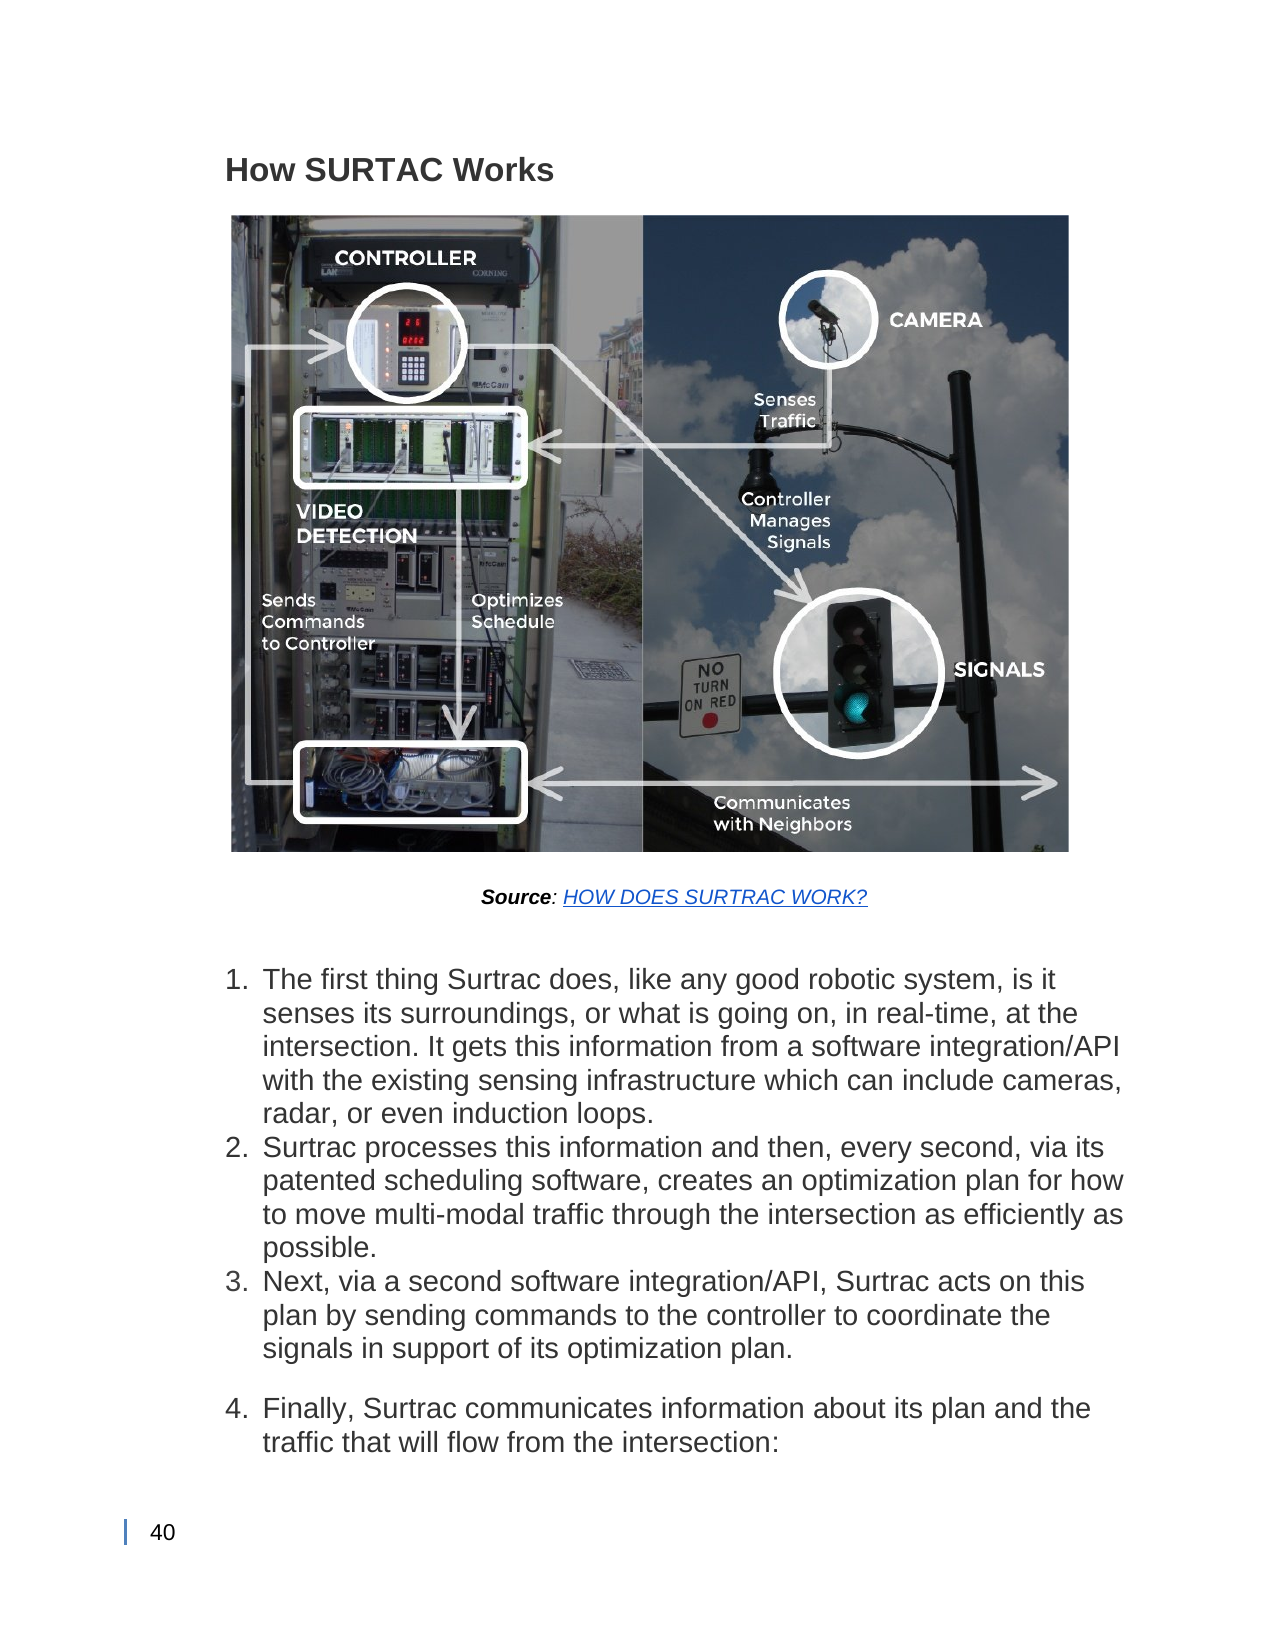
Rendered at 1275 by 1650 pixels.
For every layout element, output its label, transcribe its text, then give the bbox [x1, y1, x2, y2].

picture [231, 215, 1069, 852]
list The first thing Surtrac does, like any good robotic system, is it senses its surroundings, or what is going on, in real-time, at the intersection. It gets this information from a software integration/API with the existing sensing infrastructure which can include cameras, radar, or even induction loops. [225, 962, 1125, 1130]
text Source: HOW DOES SURTRAC WORK? [225, 885, 1125, 909]
list Next, via a second software integration/API, Surtrac acts on this plan by sending commands to the controller to coordinate the signals in support of its optimization plan. [225, 1264, 1125, 1391]
text How SURTAC Works [225, 150, 1125, 188]
list Finally, Surtrac communicates information about its plan and the traffic that will flow from the intersection: [225, 1391, 1125, 1484]
list Surtrac processes this information and then, every second, via its patented scheduling software, creates an optimization plan for how to move multi-modal traffic through the intersection as efficiently as possible. [225, 1130, 1125, 1264]
